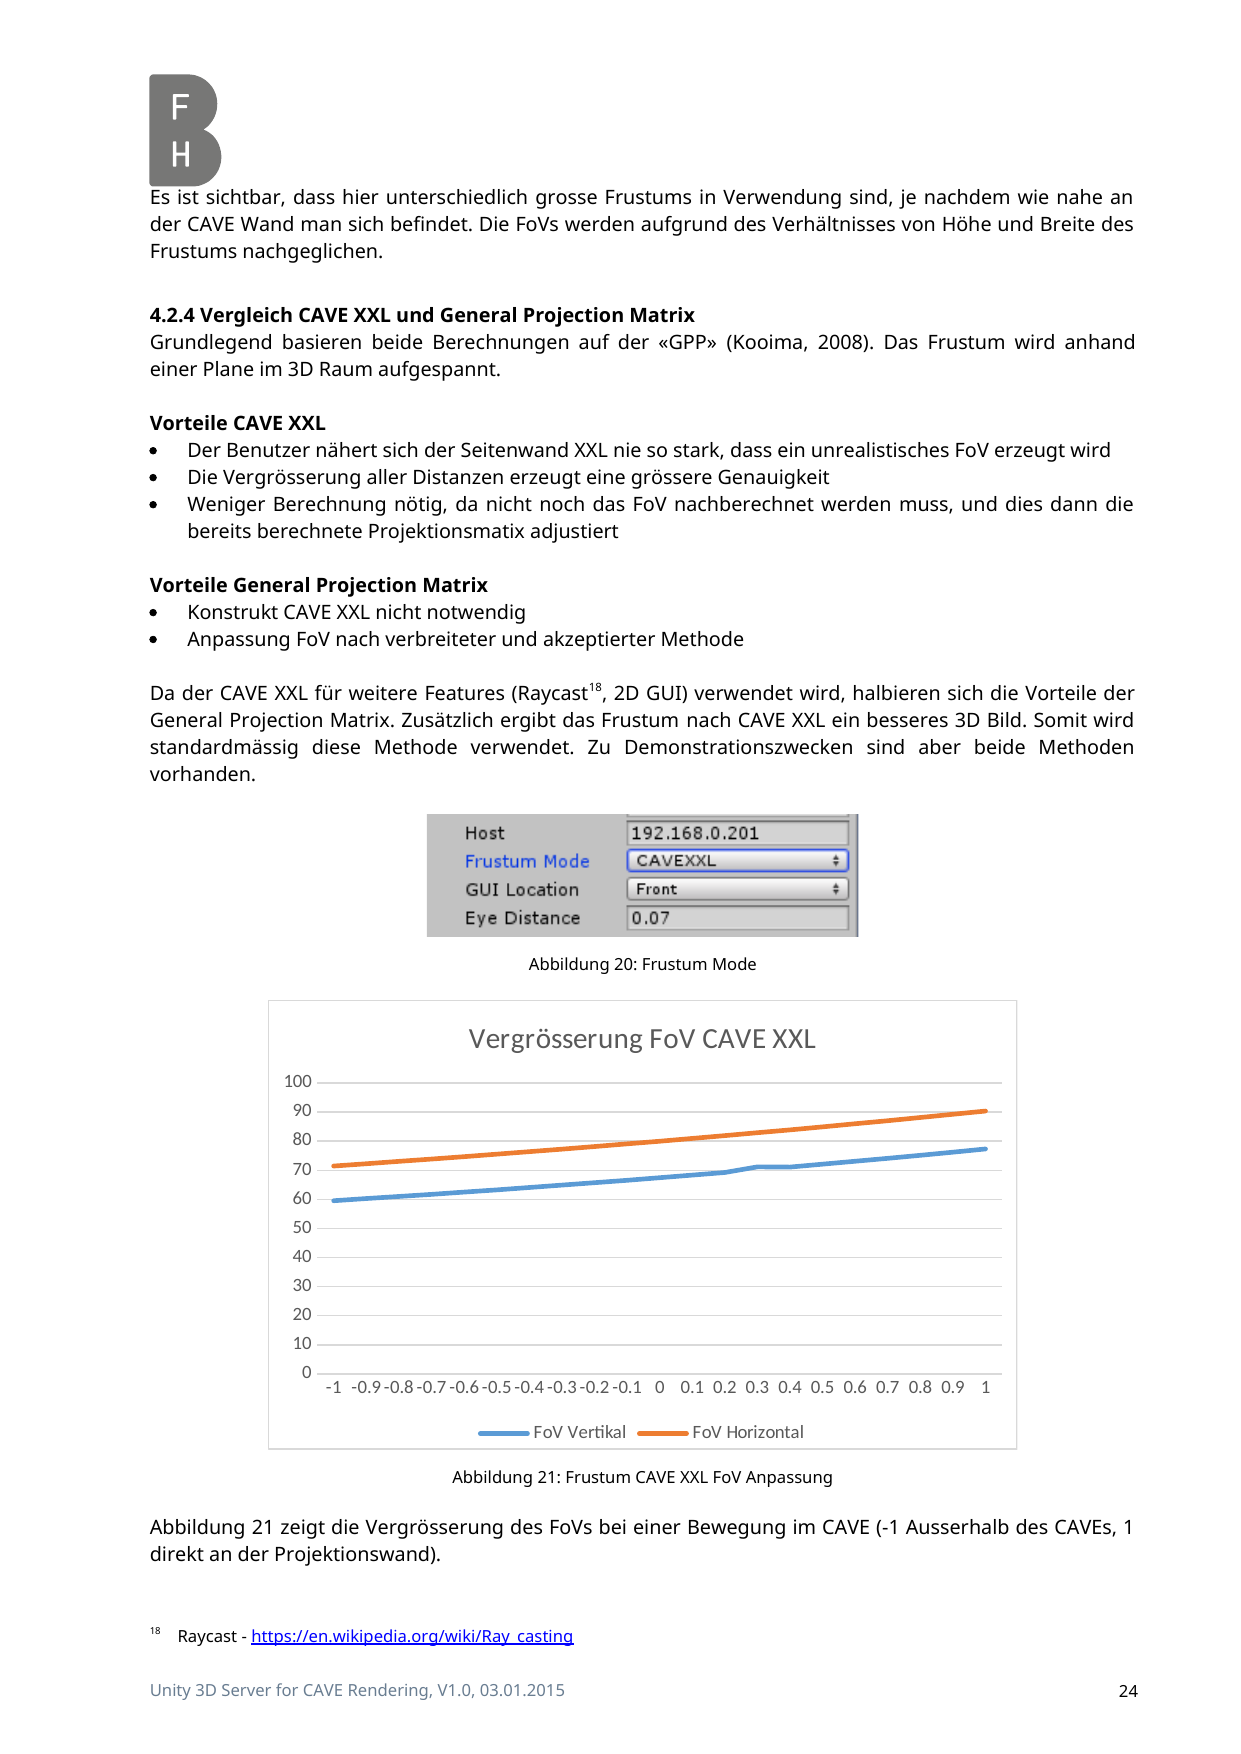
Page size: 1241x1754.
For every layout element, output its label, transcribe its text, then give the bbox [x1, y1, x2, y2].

text Da der CAVE XXL für weitere Features (Raycast, 2D GUI) verwendet wird, halbieren sich die Vorteile der General Projection Matrix. Zusätzlich ergibt das Frustum nach CAVE XXL ein besseres 3D Bild. Somit wird standardmässig diese Methode verwendet. Zu Demonstrationszwecken sind aber beide Methoden vorhanden. [149, 679, 1136, 787]
text Grundlegend basieren beide Berechnungen auf der «GPP» . Das Frustum wird anhand einer Plane im 3D Raum aufgespannt. [149, 328, 1136, 382]
text Es ist sichtbar, dass hier unterschiedlich grosse Frustums in Verwendung sind, je nachdem wie nahe an der CAVE Wand man sich befindet. Die FoVs werden aufgrund des Verhältnisses von Höhe und Breite des Frustums nachgeglichen. [149, 183, 1136, 264]
text Abbildung 21 zeigt die Vergrösserung des FoVs bei einer Bewegung im CAVE (-1 Ausserhalb des CAVEs, 1 direkt an der Projektionswand). [149, 1513, 1136, 1567]
subtitle Vergleich CAVE XXL und General Projection Matrix [149, 302, 1136, 328]
list Die Vergrösserung aller Distanzen erzeugt eine grössere Genauigkeit [149, 463, 1136, 490]
picture [426, 814, 859, 937]
text Abbildung 21: Frustum CAVE XXL FoV Anpassung [149, 1462, 1136, 1488]
list Weniger Berechnung nötig, da nicht noch das FoV nachberechnet werden muss, und dies dann die bereits berechnete Projektionsmatix adjustiert [149, 490, 1136, 544]
text Abbildung 20: Frustum Mode [149, 949, 1136, 975]
list Konstrukt CAVE XXL nicht notwendig [149, 598, 1136, 625]
list Anpassung FoV nach verbreiteter und akzeptierter Methode [149, 625, 1136, 652]
list Der Benutzer nähert sich der Seitenwand XXL nie so stark, dass ein unrealistisches FoV erzeugt wird [149, 436, 1136, 463]
text Vorteile CAVE XXL [149, 409, 1136, 436]
text Vorteile General Projection Matrix [149, 571, 1136, 598]
